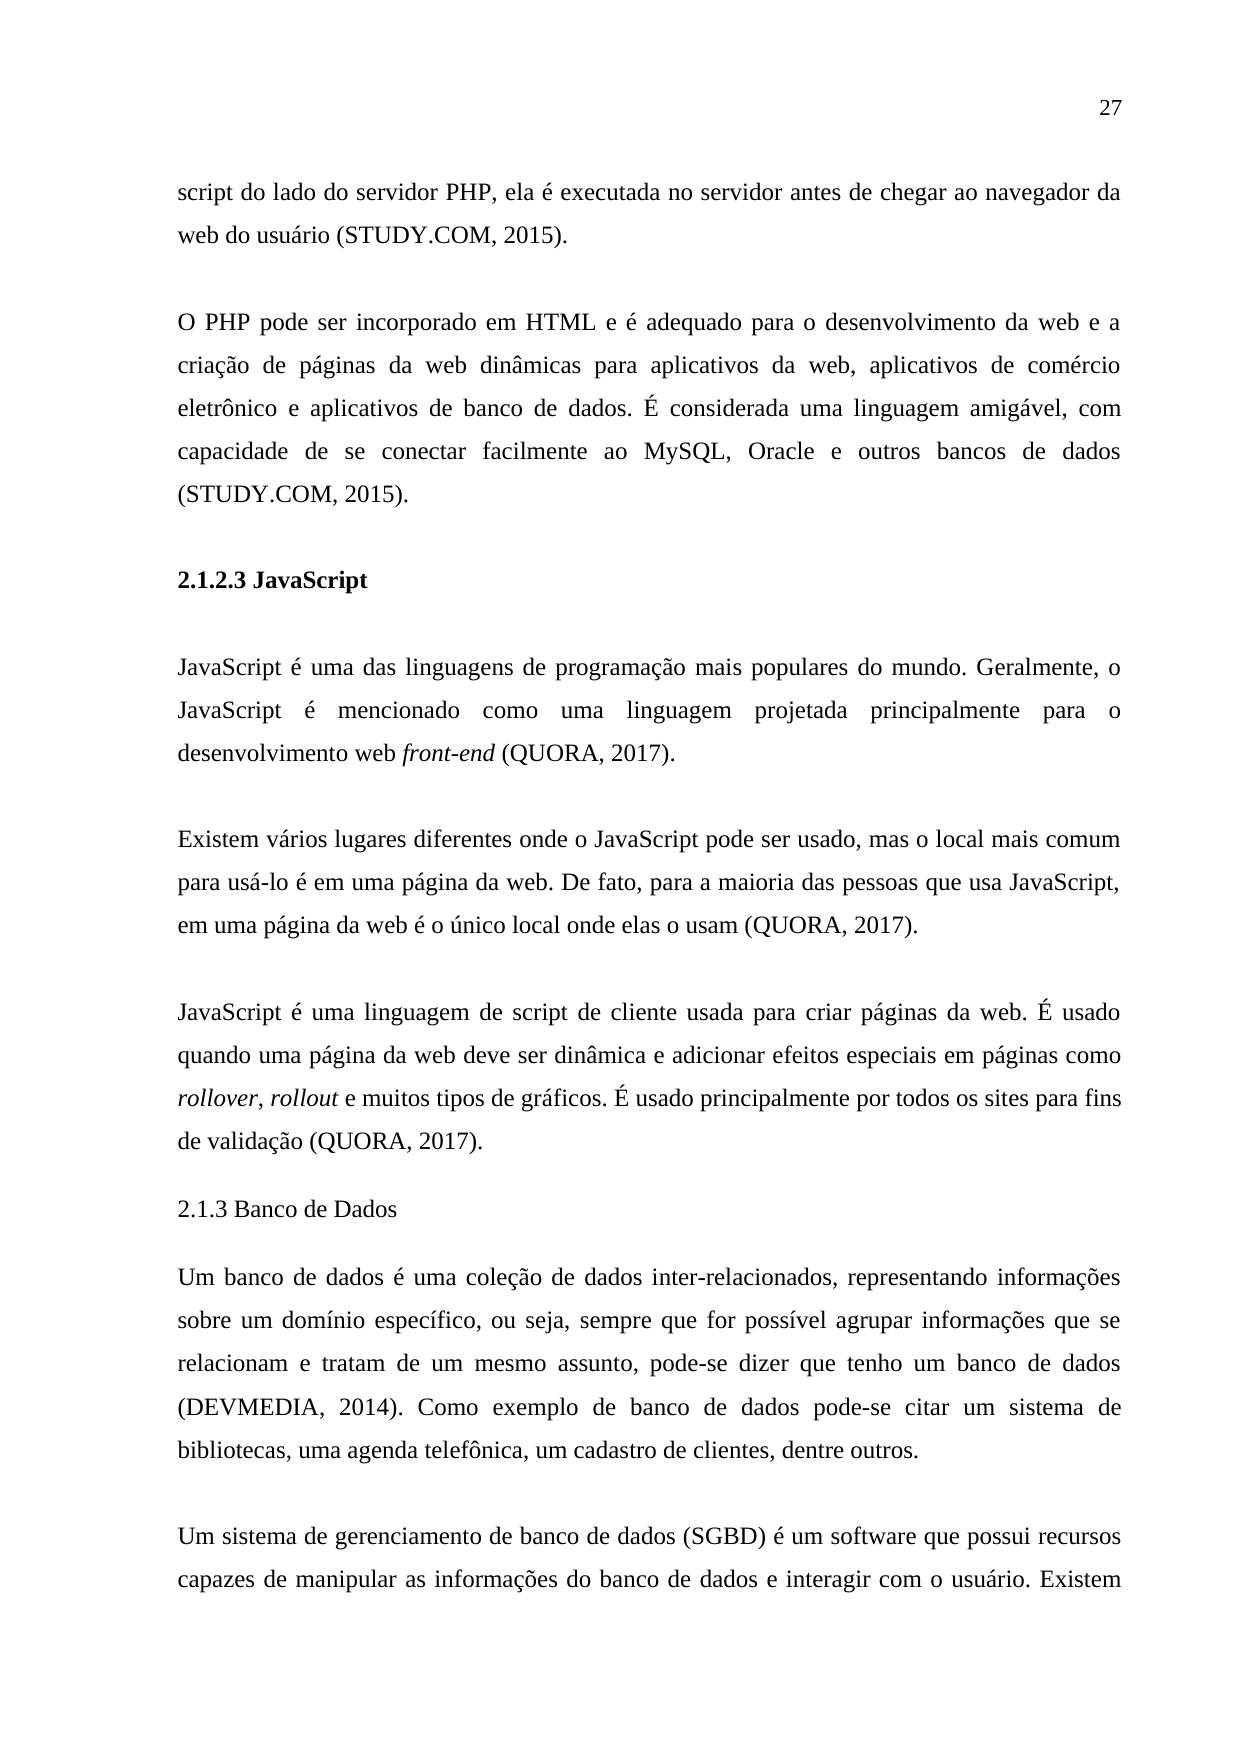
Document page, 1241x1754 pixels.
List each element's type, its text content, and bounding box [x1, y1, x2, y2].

text JavaScript é uma das linguagens de programação mais populares do mundo. Geralmente, o JavaScript é mencionado como uma linguagem projetada principalmente para o desenvolvimento web front-end (QUORA, 2017). [177, 652, 1122, 767]
subtitle Banco de Dados [177, 1194, 1122, 1223]
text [177, 177, 1122, 249]
text O PHP pode ser incorporado em HTML e é adequado para o desenvolvimento da web e a criação de páginas da web dinâmicas para aplicativos da web, aplicativos de comércio eletrônico e aplicativos de banco de dados. É considerada uma linguagem amigável, com capacidade de se conectar facilmente ao MySQL, Oracle e outros bancos de dados (STUDY.COM, 2015). [177, 307, 1122, 508]
text Existem vários lugares diferentes onde o JavaScript pode ser usado, mas o local mais comum para usá-lo é em uma página da web. De fato, para a maioria das pessoas que usa JavaScript, em uma página da web é o único local onde elas o usam (QUORA, 2017). [177, 824, 1122, 939]
text JavaScript é uma linguagem de script de cliente usada para criar páginas da web. É usado quando uma página da web deve ser dinâmica e adicionar efeitos especiais em páginas como rollover, rollout e muitos tipos de gráficos. É usado principalmente por todos os sites para fins de validação (QUORA, 2017). [177, 997, 1122, 1155]
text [177, 1521, 1122, 1593]
subtitle JavaScript [177, 565, 1122, 594]
text Um banco de dados é uma coleção de dados inter-relacionados, representando informações sobre um domínio específico, ou seja, sempre que for possível agrupar informações que se relacionam e tratam de um mesmo assunto, pode-se dizer que tenho um banco de dados (DEVMEDIA, 2014). Como exemplo de banco de dados pode-se citar um sistema de bibliotecas, uma agenda telefônica, um cadastro de clientes, dentre outros. [177, 1262, 1122, 1463]
